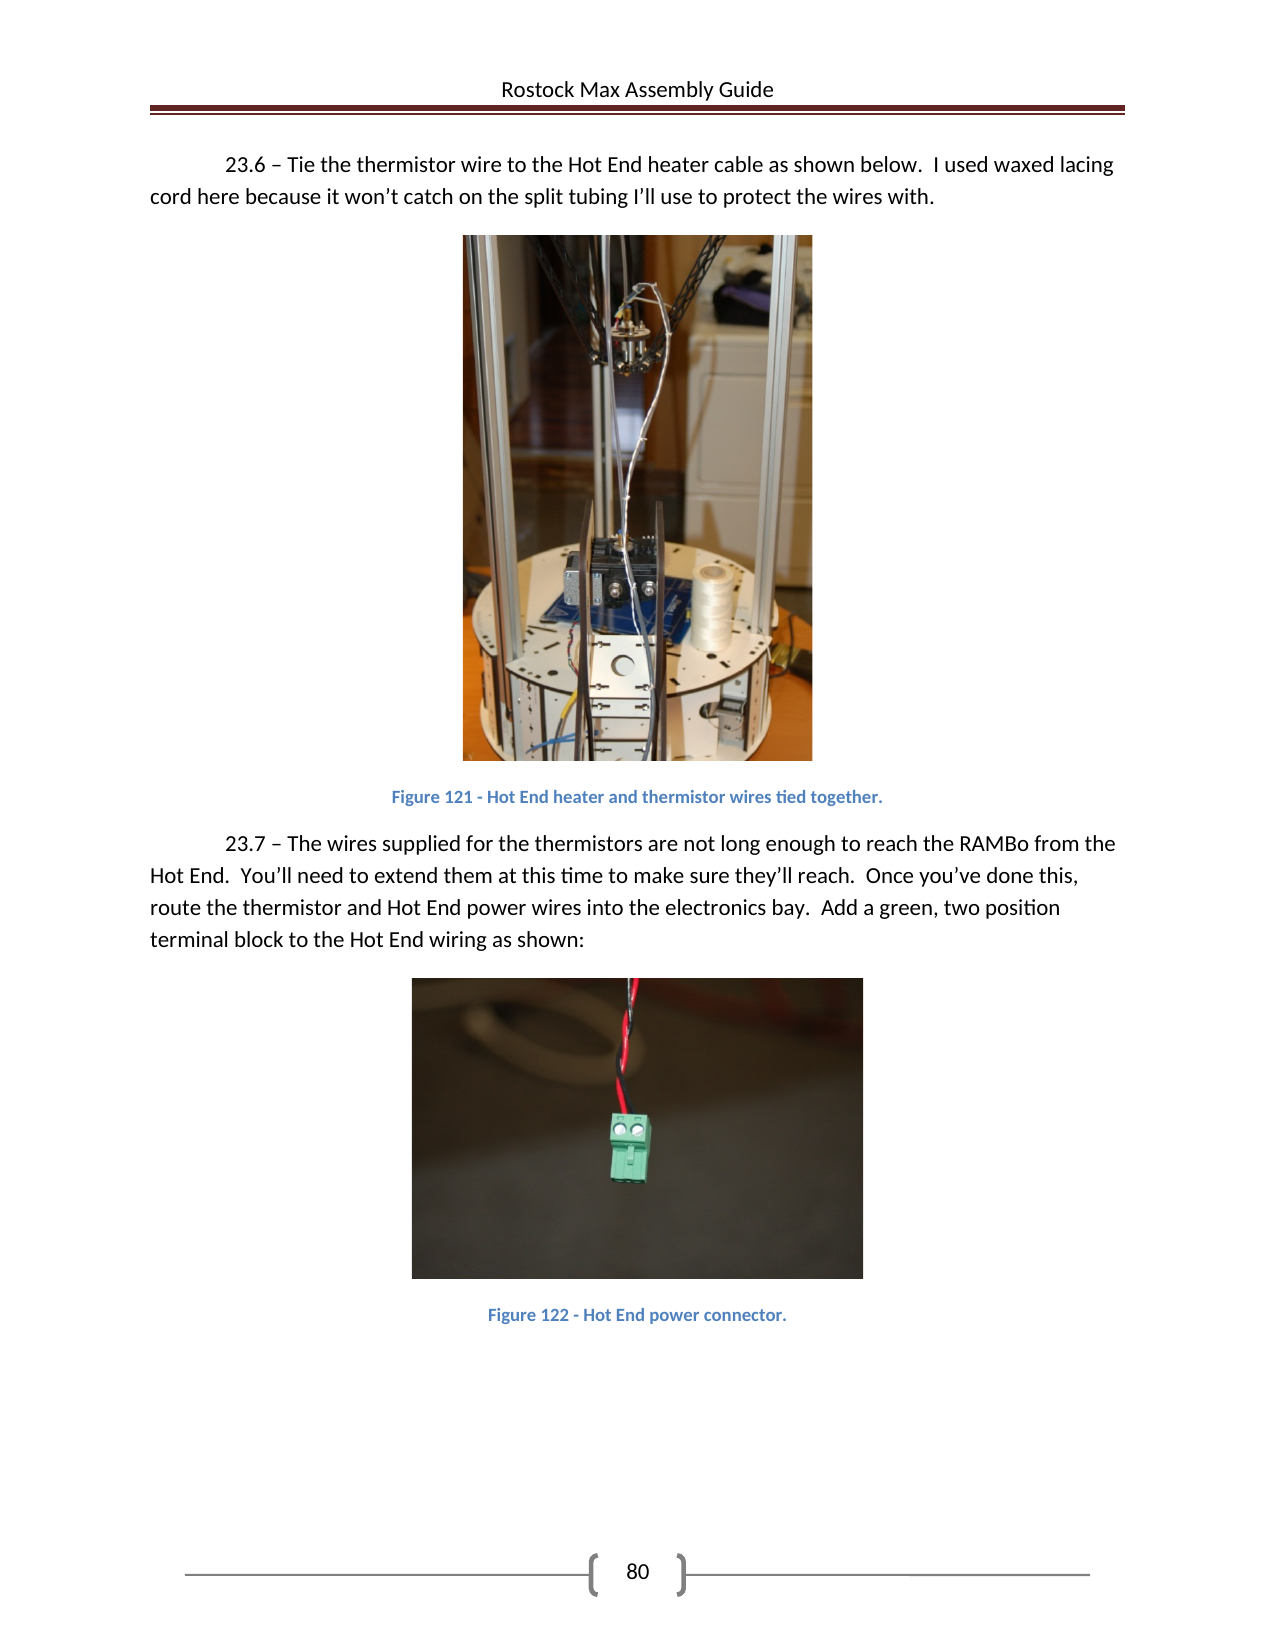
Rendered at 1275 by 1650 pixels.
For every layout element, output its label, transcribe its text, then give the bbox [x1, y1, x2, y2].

text 23.7 – The wires supplied for the thermistors are not long enough to reach the RAMBo from the Hot End. You’ll need to extend them at this time to make sure they’ll reach. Once you’ve done this, route the thermistor and Hot End power wires into the electronics bay. Add a green, two position terminal block to the Hot End wiring as shown: [150, 829, 1125, 953]
picture [411, 978, 864, 1279]
text 23.6 – Tie the thermistor wire to the Hot End heater cable as shown below. I used waxed lacing cord here because it won’t catch on the split tubing I’ll use to protect the wires with. [150, 150, 1125, 210]
picture [462, 235, 813, 761]
